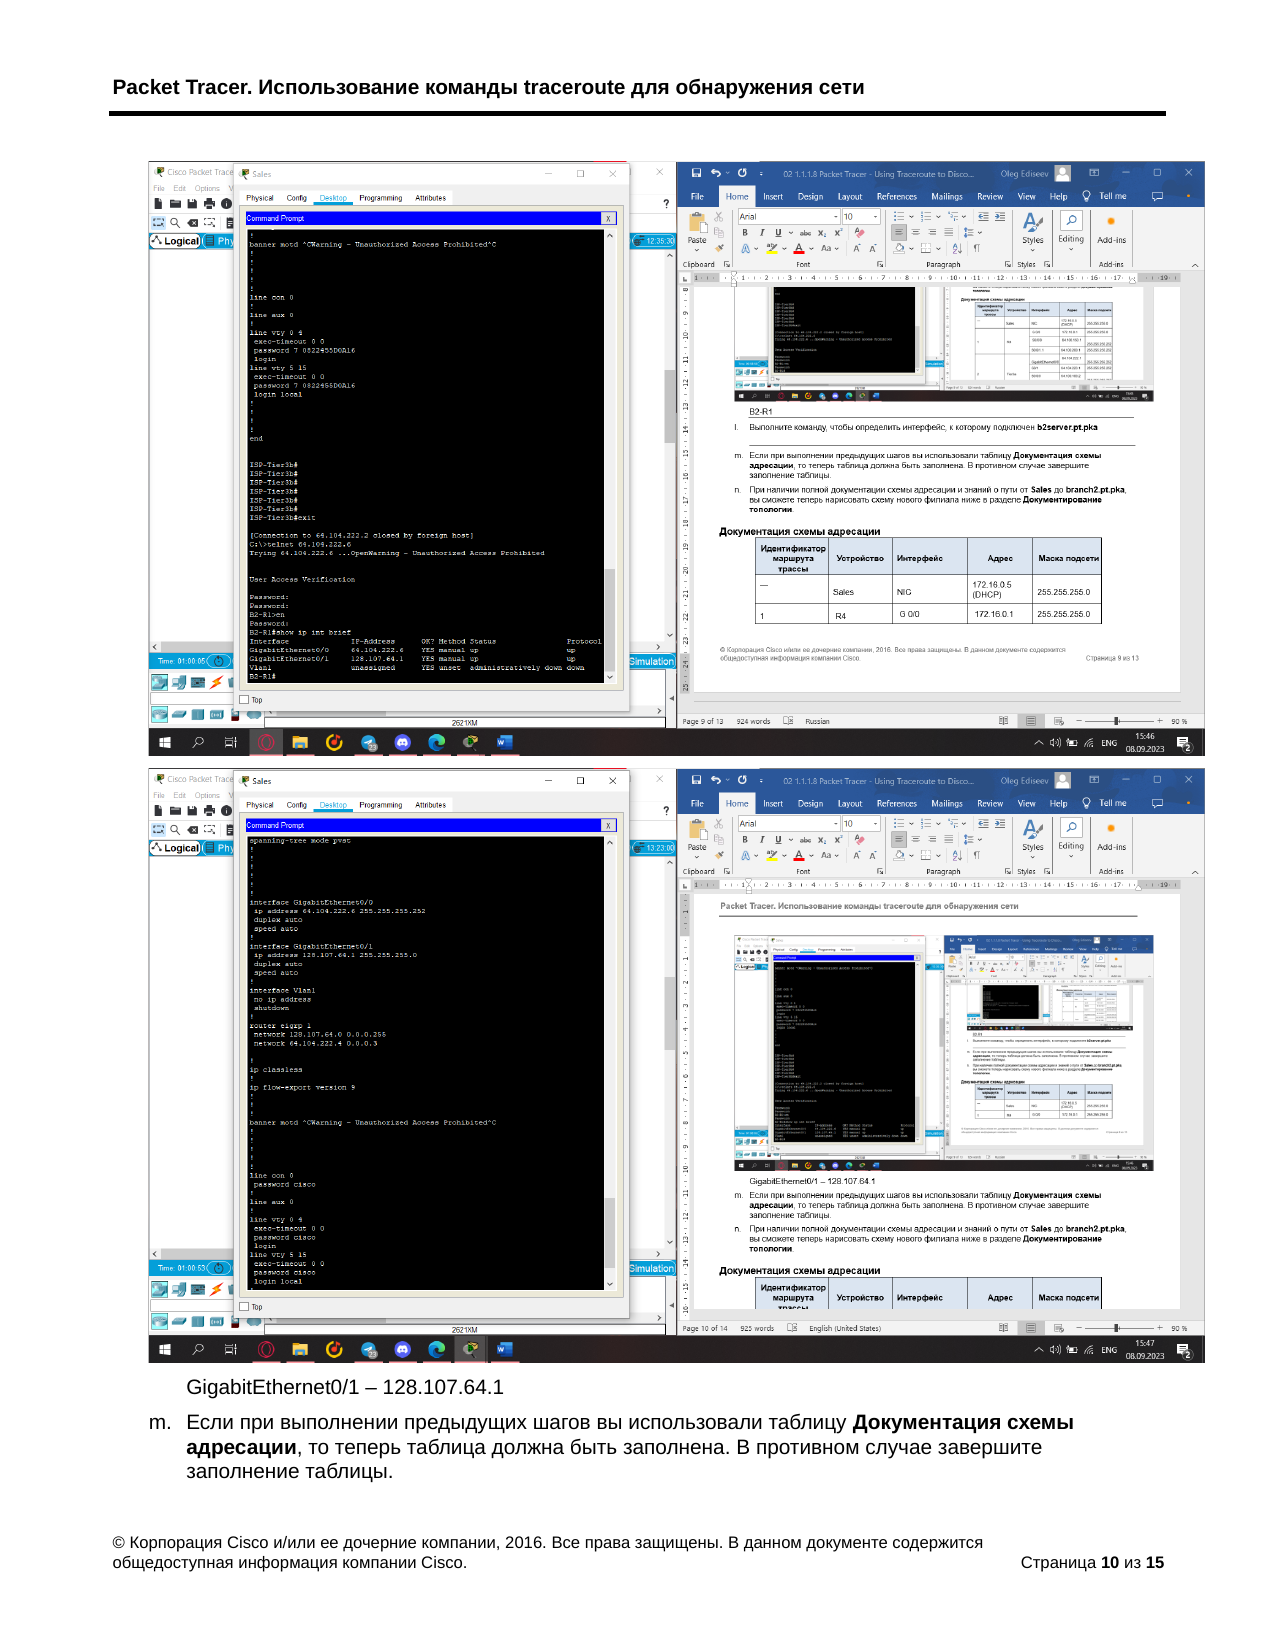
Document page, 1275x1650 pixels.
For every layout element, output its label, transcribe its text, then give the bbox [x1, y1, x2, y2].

text GigabitEthernet0/1 – 128.107.64.1 [186, 1375, 1169, 1399]
picture [148, 768, 1205, 1363]
list Если при выполнении предыдущих шагов вы использовали таблицу Документация схемы адресации, то теперь таблица должна быть заполнена. В противном случае завершите заполнение таблицы. [148, 1410, 1154, 1483]
picture [148, 161, 1205, 756]
